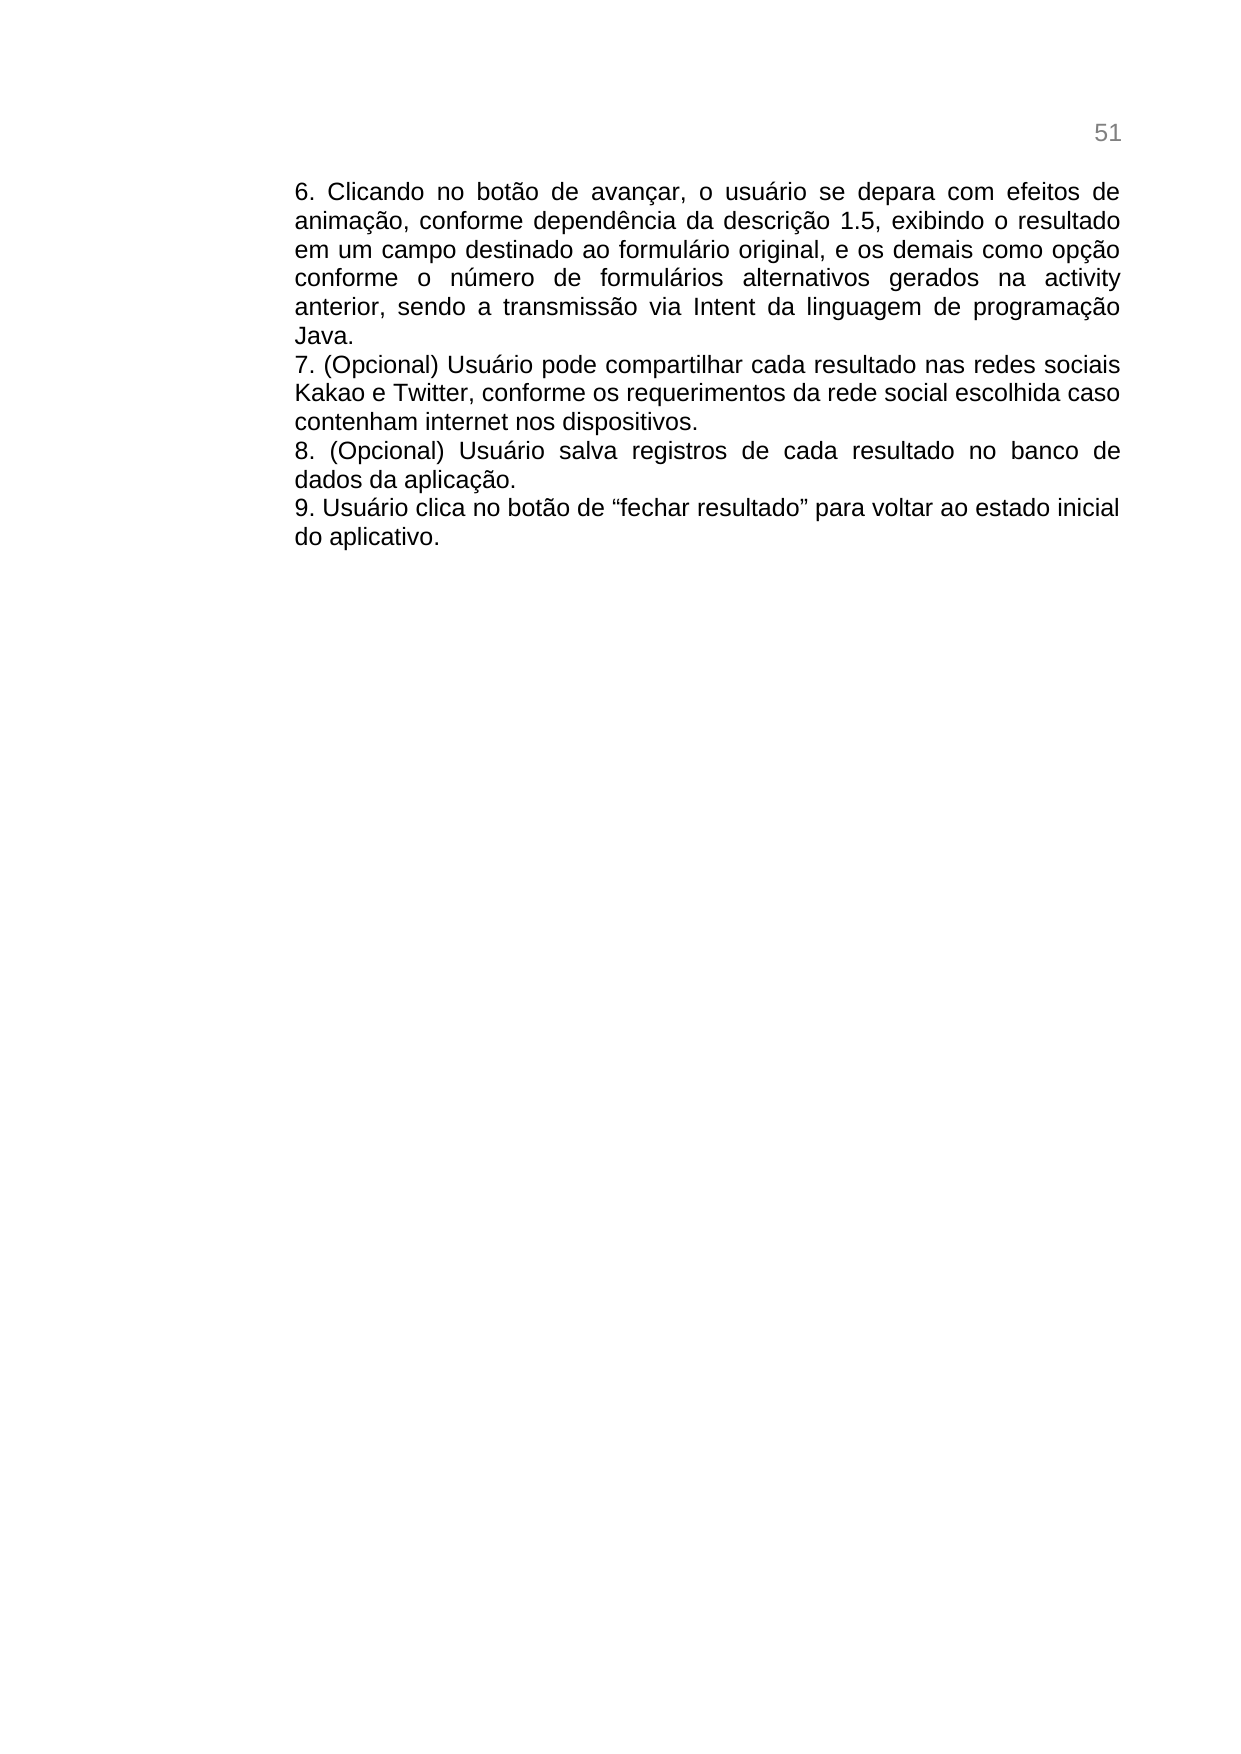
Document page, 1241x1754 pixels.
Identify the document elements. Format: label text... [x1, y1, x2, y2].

text 9. Usuário clica no botão de “fechar resultado” para voltar ao estado inicial do aplicativo. [294, 493, 1122, 551]
text 8. (Opcional) Usuário salva registros de cada resultado no banco de dados da aplicação. [294, 436, 1122, 493]
text 6. Clicando no botão de avançar, o usuário se depara com efeitos de animação, conforme dependência da descrição 1.5, exibindo o resultado em um campo destinado ao formulário original, e os demais como opção conforme o número de formulários alternativos gerados na activity anterior, sendo a transmissão via Intent da linguagem de programação Java. 7. (Opcional) Usuário pode compartilhar cada resultado nas redes sociais Kakao e Twitter, conforme os requerimentos da rede social escolhida caso contenham internet nos dispositivos. [294, 177, 1122, 436]
